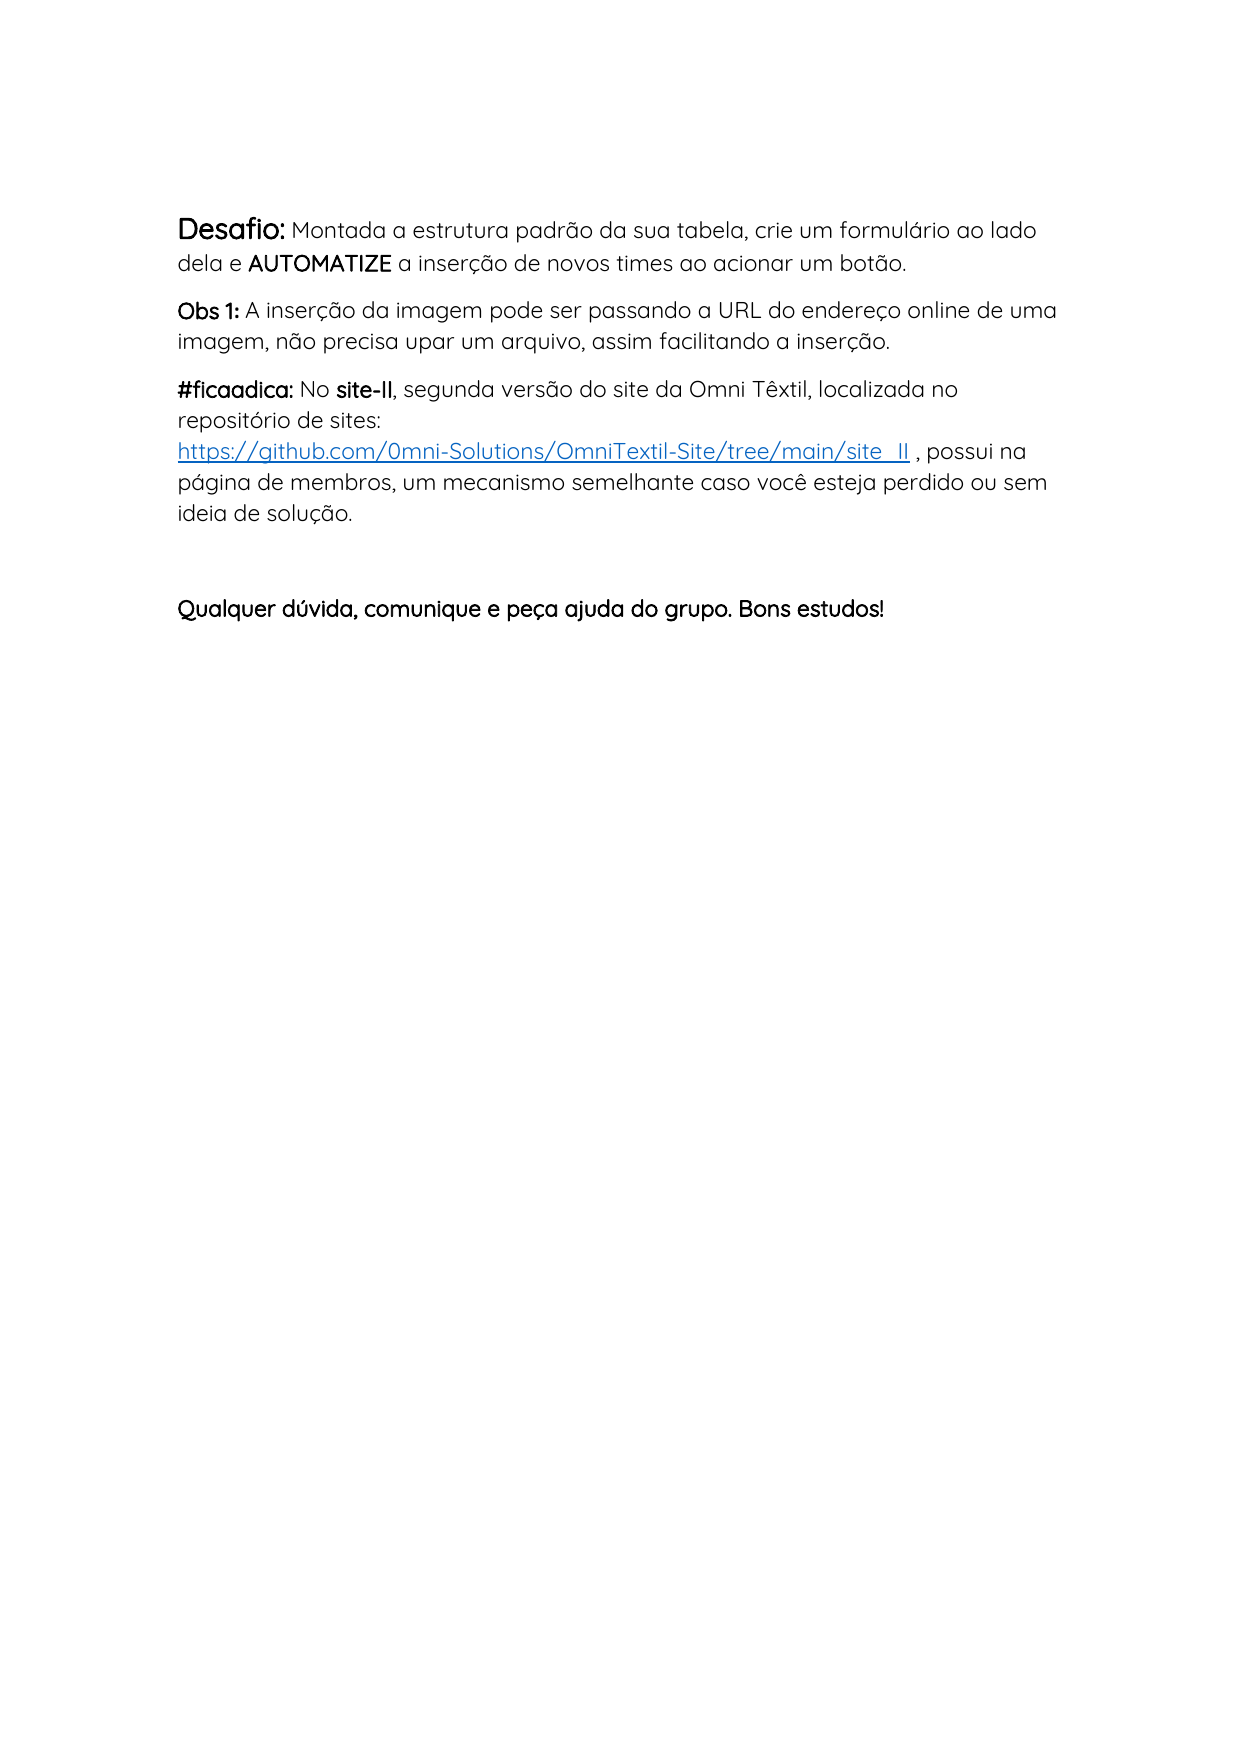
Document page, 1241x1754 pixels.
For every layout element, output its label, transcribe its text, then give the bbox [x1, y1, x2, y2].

text #ficaadica: No site-II, segunda versão do site da Omni Têxtil, localizada no repositório de sites: https://github.com/0mni-Solutions/OmniTextil-Site/tree/main/site_II , possui na página de membros, um mecanismo semelhante caso você esteja perdido ou sem ideia de solução. [177, 374, 1063, 527]
text Qualquer dúvida, comunique e peça ajuda do grupo. Bons estudos! [177, 593, 1063, 622]
text Desafio: Montada a estrutura padrão da sua tabela, crie um formulário ao lado dela e AUTOMATIZE a inserção de novos times ao acionar um botão. [177, 209, 1063, 277]
text Obs 1: A inserção da imagem pode ser passando a URL do endereço online de uma imagem, não precisa upar um arquivo, assim facilitando a inserção. [177, 296, 1063, 356]
